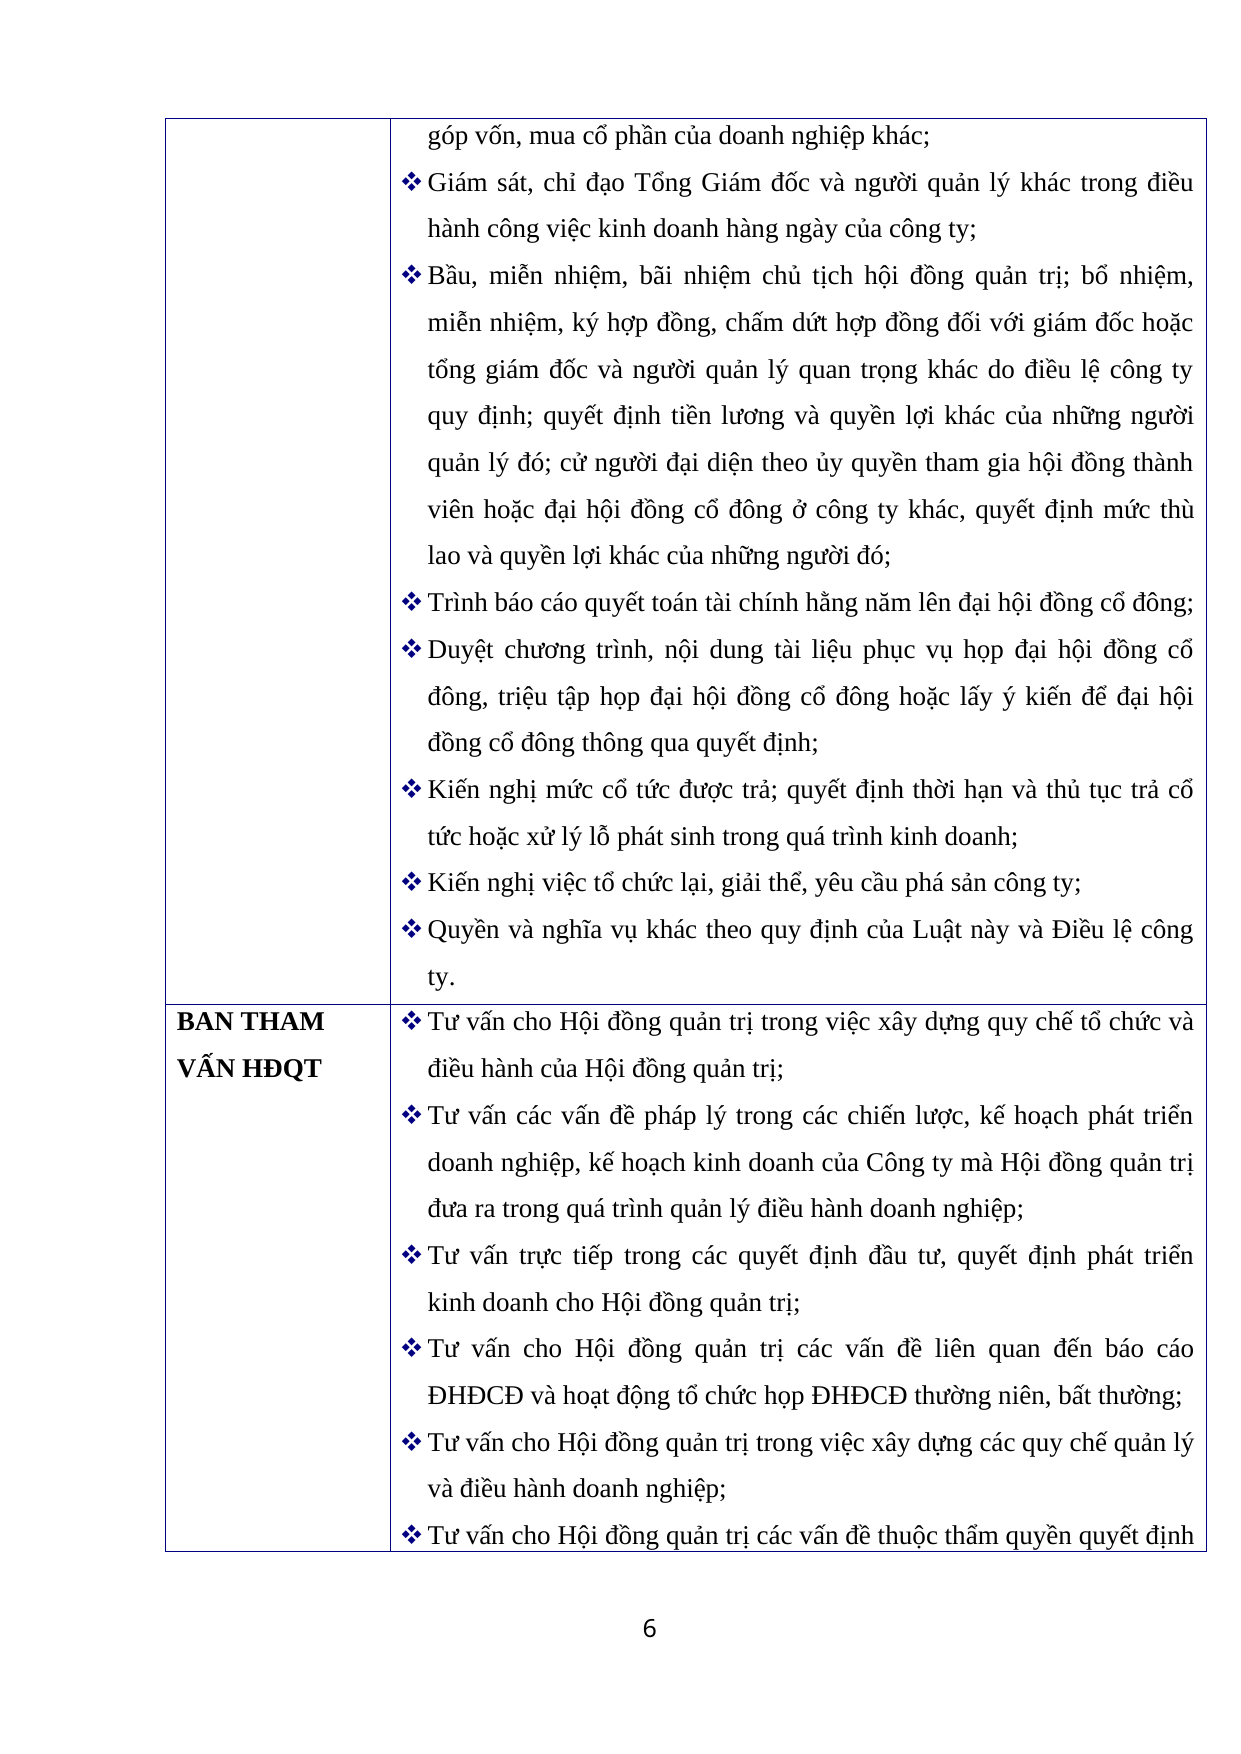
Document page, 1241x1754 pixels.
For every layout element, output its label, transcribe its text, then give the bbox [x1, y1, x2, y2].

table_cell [391, 119, 1206, 1004]
table_cell BAN THAM VẤN HĐQT [166, 1005, 390, 1551]
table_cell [166, 119, 390, 1004]
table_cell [391, 1005, 1206, 1551]
